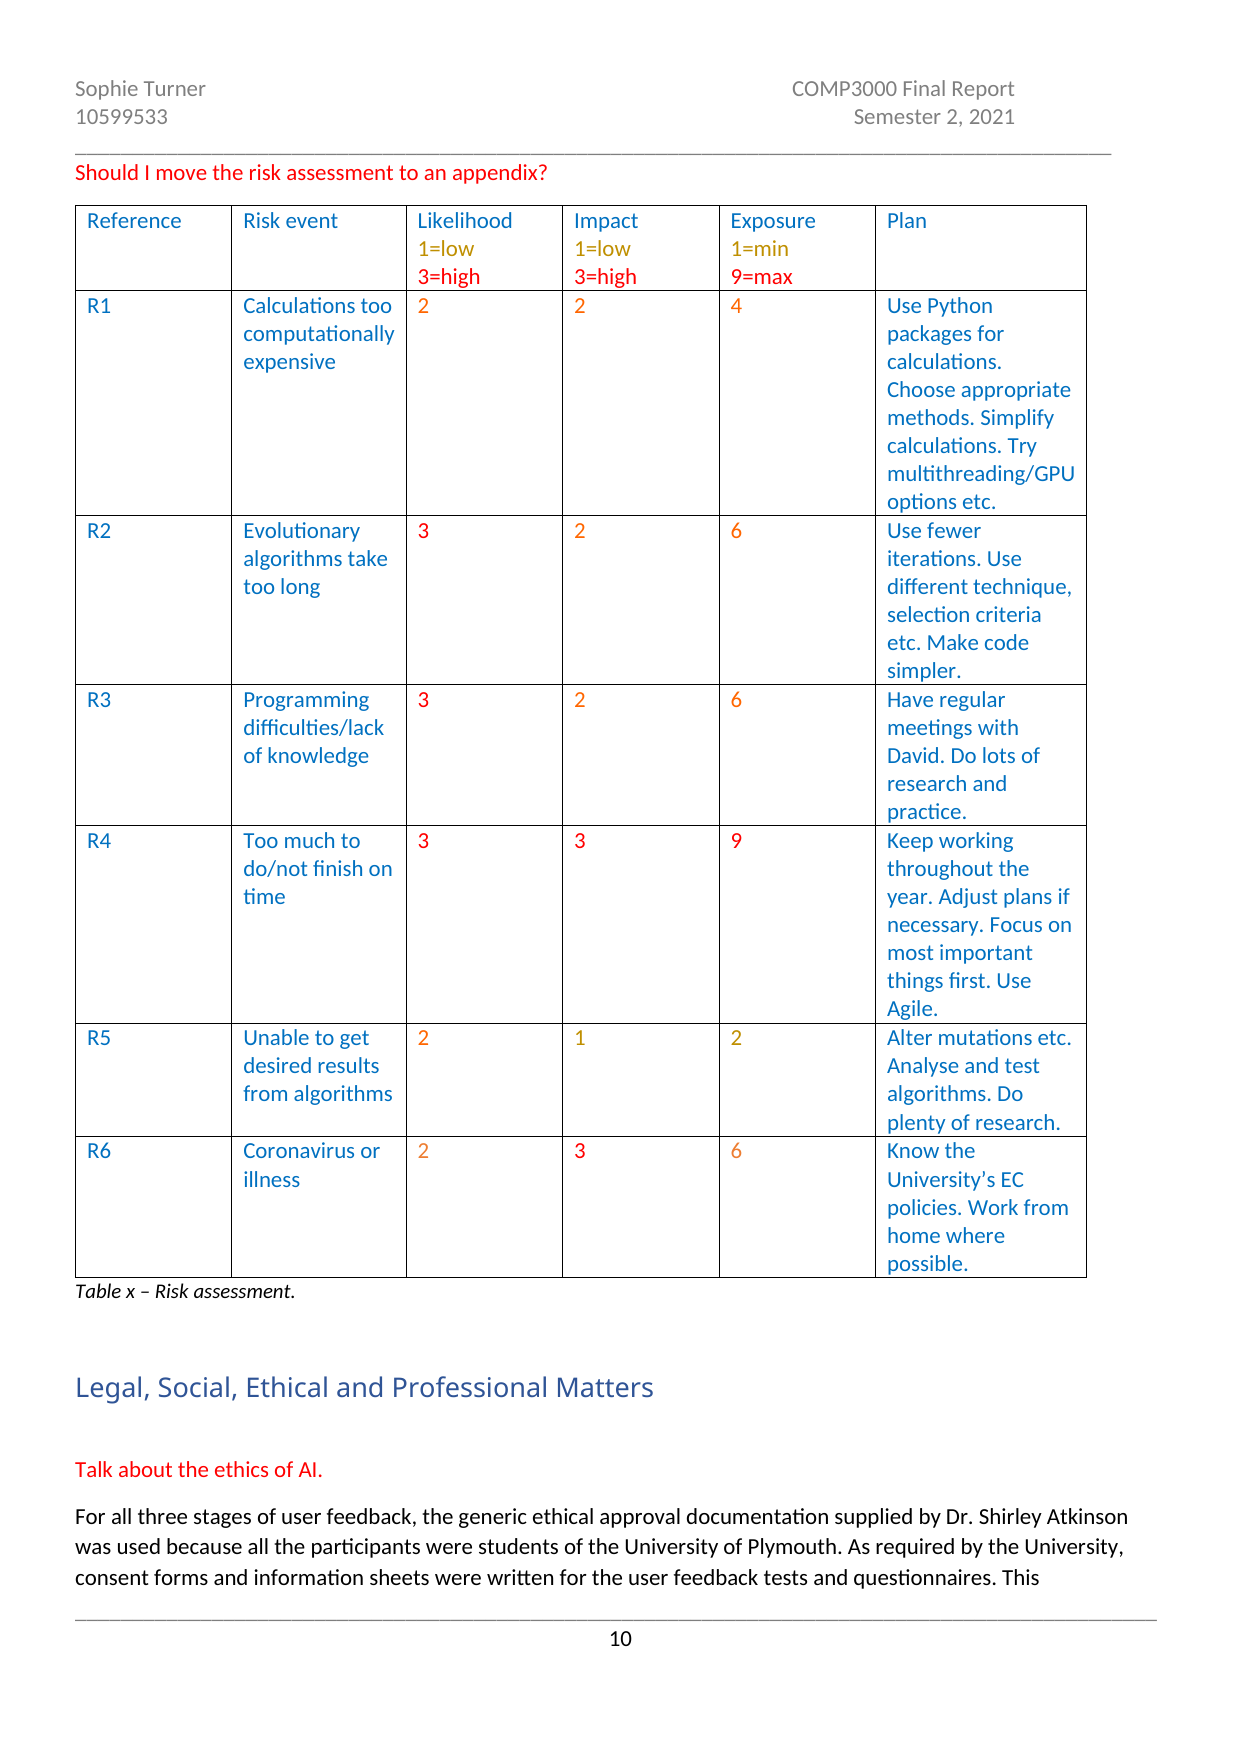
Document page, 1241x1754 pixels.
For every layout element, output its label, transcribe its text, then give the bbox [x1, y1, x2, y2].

table_cell 3 [407, 685, 562, 825]
table_cell Coronavirus or illness [232, 1137, 406, 1277]
text Talk about the ethics of AI. [75, 1455, 1165, 1483]
table_cell Have regular meetings with David. Do lots of research and practice. [876, 685, 1086, 825]
table_cell Know the University’s EC policies. Work from home where possible. [876, 1137, 1086, 1277]
table_cell R2 [76, 516, 231, 684]
table_cell R1 [76, 291, 231, 515]
text Table x – Risk assessment. [75, 1278, 1165, 1303]
table_header Reference [76, 206, 231, 290]
table_cell 9 [720, 826, 875, 1022]
table_cell 2 [407, 1024, 562, 1136]
table_cell 3 [407, 516, 562, 684]
table_cell Use fewer iterations. Use different technique, selection criteria etc. Make code simpler. [876, 516, 1086, 684]
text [75, 1502, 1165, 1591]
table_cell R3 [76, 685, 231, 825]
table_header Impact 1=low 3=high [563, 206, 719, 290]
table_cell 2 [563, 685, 719, 825]
table_header Likelihood 1=low 3=high [407, 206, 562, 290]
table_cell 2 [563, 291, 719, 515]
table_cell Programming difficulties/lack of knowledge [232, 685, 406, 825]
table_cell R4 [76, 826, 231, 1022]
table_cell 3 [563, 1137, 719, 1277]
table_cell Calculations too computationally expensive [232, 291, 406, 515]
table_header Plan [876, 206, 1086, 290]
table_cell Evolutionary algorithms take too long [232, 516, 406, 684]
table_cell 3 [407, 826, 562, 1022]
table_cell 1 [563, 1024, 719, 1136]
table_cell 2 [720, 1024, 875, 1136]
table_cell 6 [720, 685, 875, 825]
table_cell Use Python packages for calculations. Choose appropriate methods. Simplify calculations. Try multithreading/GPU options etc. [876, 291, 1086, 515]
table_cell 4 [720, 291, 875, 515]
table_cell 2 [563, 516, 719, 684]
table_header Risk event [232, 206, 406, 290]
table_cell Alter mutations etc. Analyse and test algorithms. Do plenty of research. [876, 1024, 1086, 1136]
table_cell 2 [407, 1137, 562, 1277]
table_cell R6 [76, 1137, 231, 1277]
table_cell 6 [720, 1137, 875, 1277]
table_cell 6 [720, 516, 875, 684]
table_cell 2 [407, 291, 562, 515]
table_header Exposure 1=min 9=max [720, 206, 875, 290]
text Should I move the risk assessment to an appendix? [75, 158, 1165, 186]
table_cell R5 [76, 1024, 231, 1136]
table_cell Unable to get desired results from algorithms [232, 1024, 406, 1136]
table_cell Too much to do/not finish on time [232, 826, 406, 1022]
table_cell 3 [563, 826, 719, 1022]
table_cell Keep working throughout the year. Adjust plans if necessary. Focus on most important things first. Use Agile. [876, 826, 1086, 1022]
subtitle Legal, Social, Ethical and Professional Matters [75, 1369, 1165, 1406]
